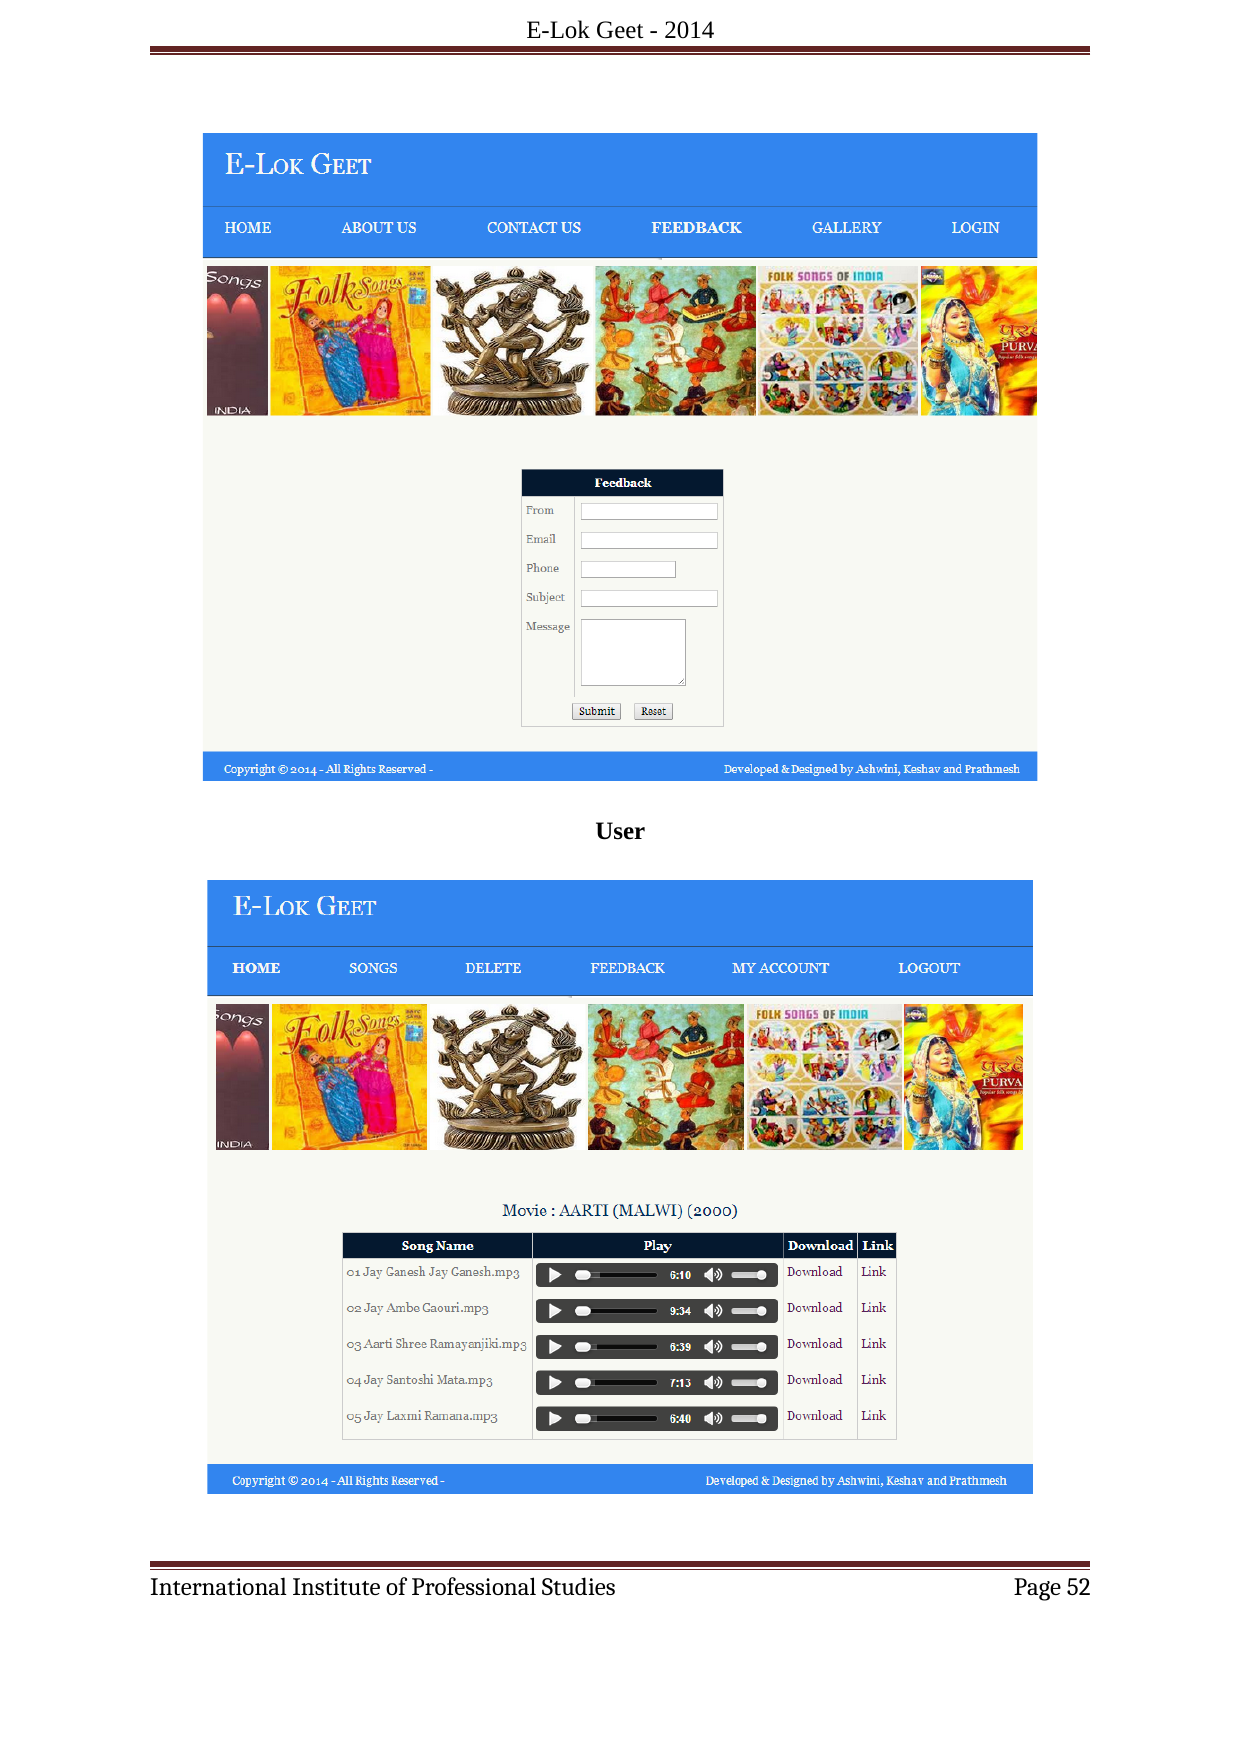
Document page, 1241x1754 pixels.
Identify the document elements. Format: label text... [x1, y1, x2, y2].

text User [150, 816, 1090, 845]
picture [202, 133, 1038, 781]
picture [207, 880, 1033, 1494]
